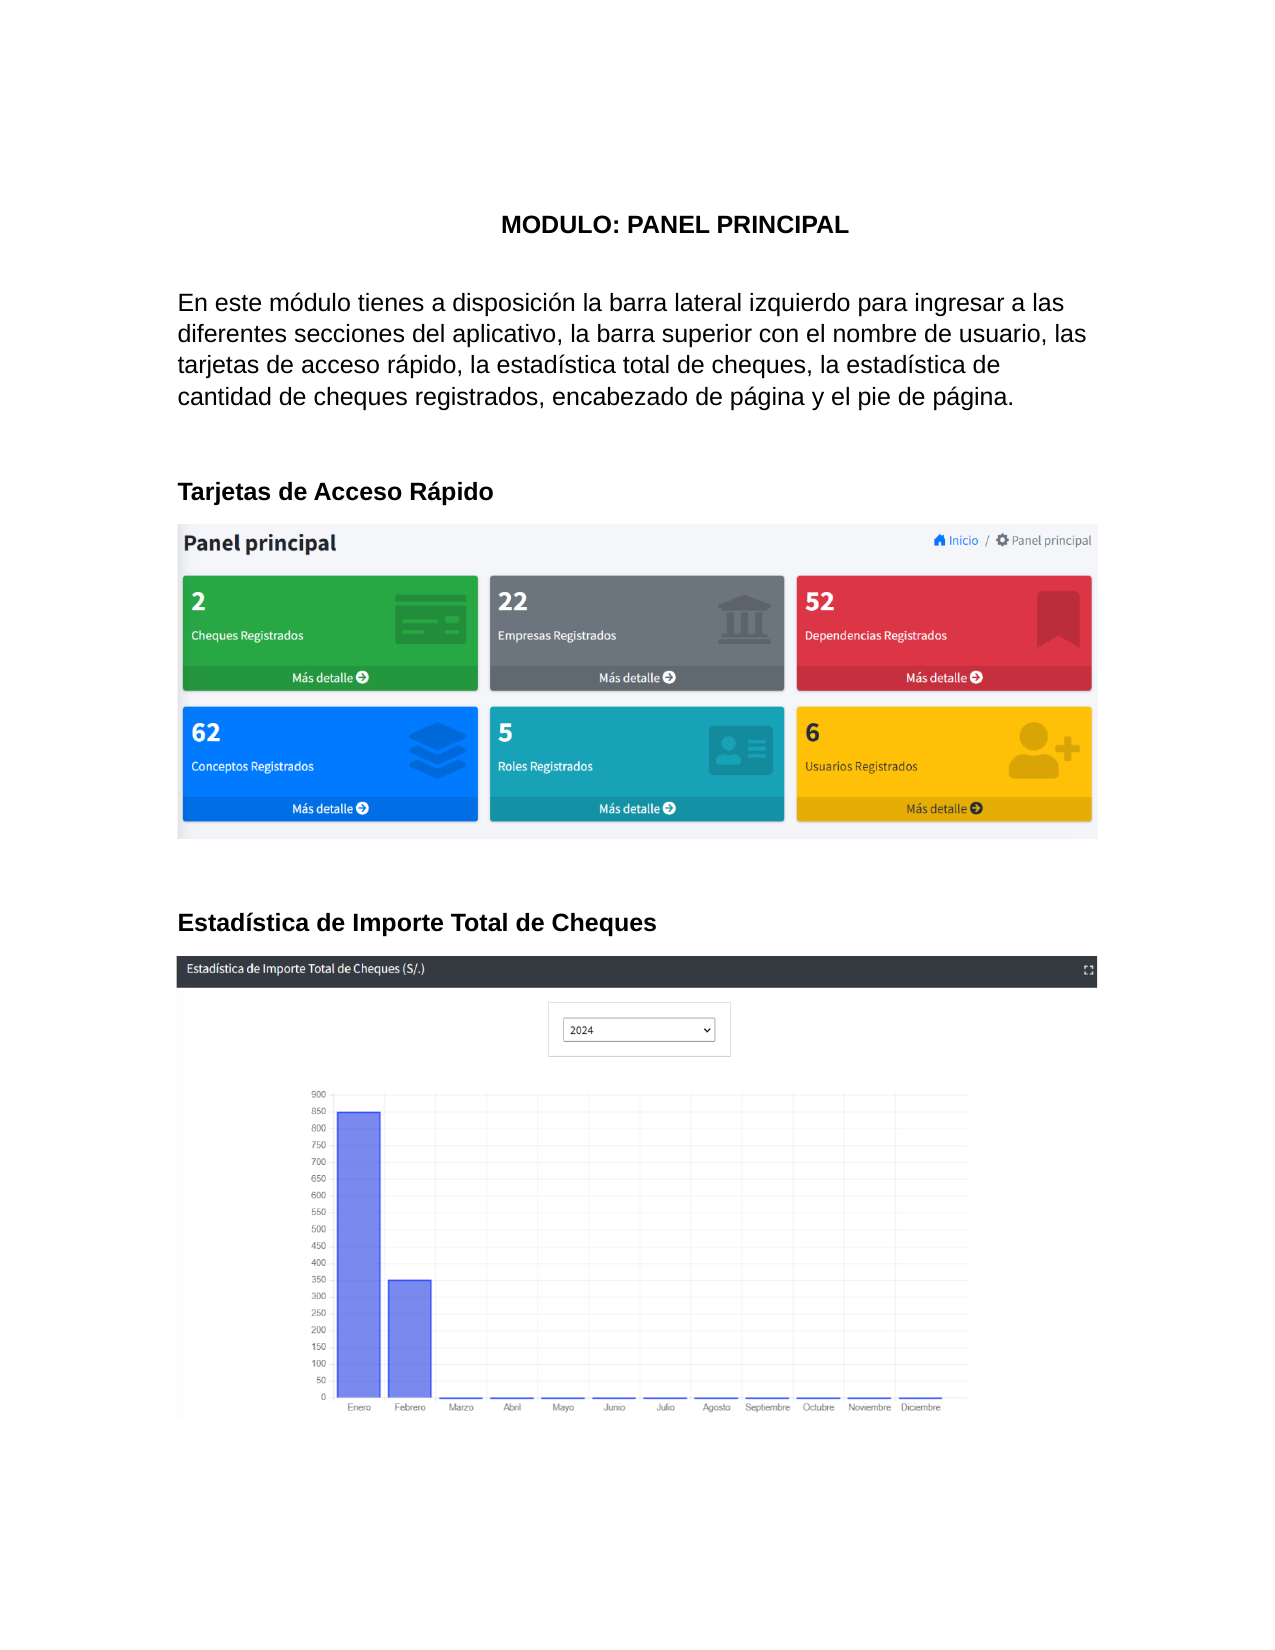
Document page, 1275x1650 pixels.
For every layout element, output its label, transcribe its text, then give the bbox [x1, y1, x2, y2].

picture [177, 524, 1099, 839]
picture [176, 956, 1098, 1419]
text En este módulo tienes a disposición la barra lateral izquierdo para ingresar a las diferentes secciones del aplicativo, la barra superior con el nombre de usuario, las tarjetas de acceso rápido, la estadística total de cheques, la estadística de cantidad de cheques registrados, encabezado de página y el pie de página. [177, 288, 1098, 410]
list MODULO: PANEL PRINCIPAL [252, 210, 1098, 238]
text Estadística de Importe Total de Cheques [177, 908, 1098, 937]
text Tarjetas de Acceso Rápido [177, 477, 1098, 506]
